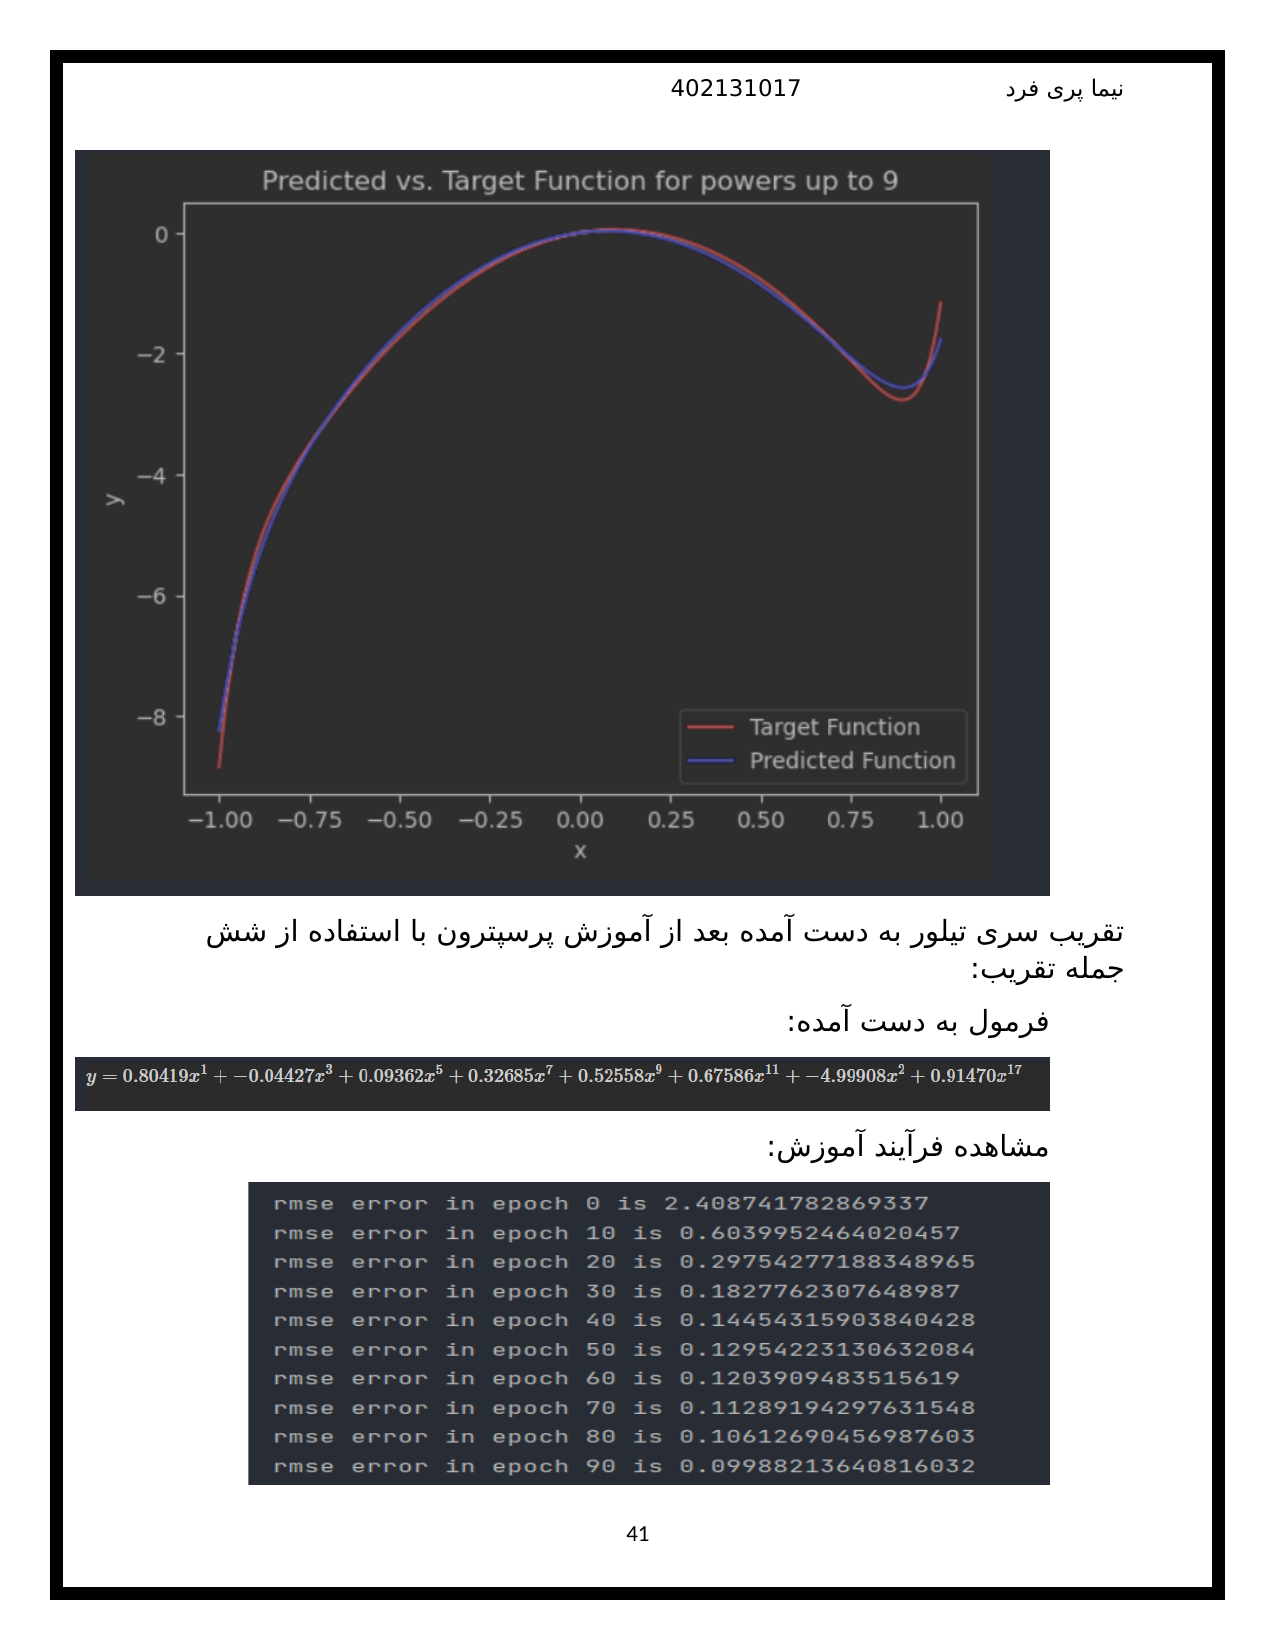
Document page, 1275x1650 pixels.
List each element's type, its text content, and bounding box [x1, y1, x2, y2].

picture [75, 1057, 1050, 1111]
text فرمول به دست آمده: [150, 1004, 1125, 1038]
picture [75, 150, 1050, 896]
picture [248, 1182, 1050, 1485]
text مشاهده فرآیند آموزش: [150, 1129, 1125, 1163]
text تقریب سری تیلور به دست آمده بعد از آموزش پرسپترون با استفاده از شش جمله تقریب: [150, 914, 1125, 985]
